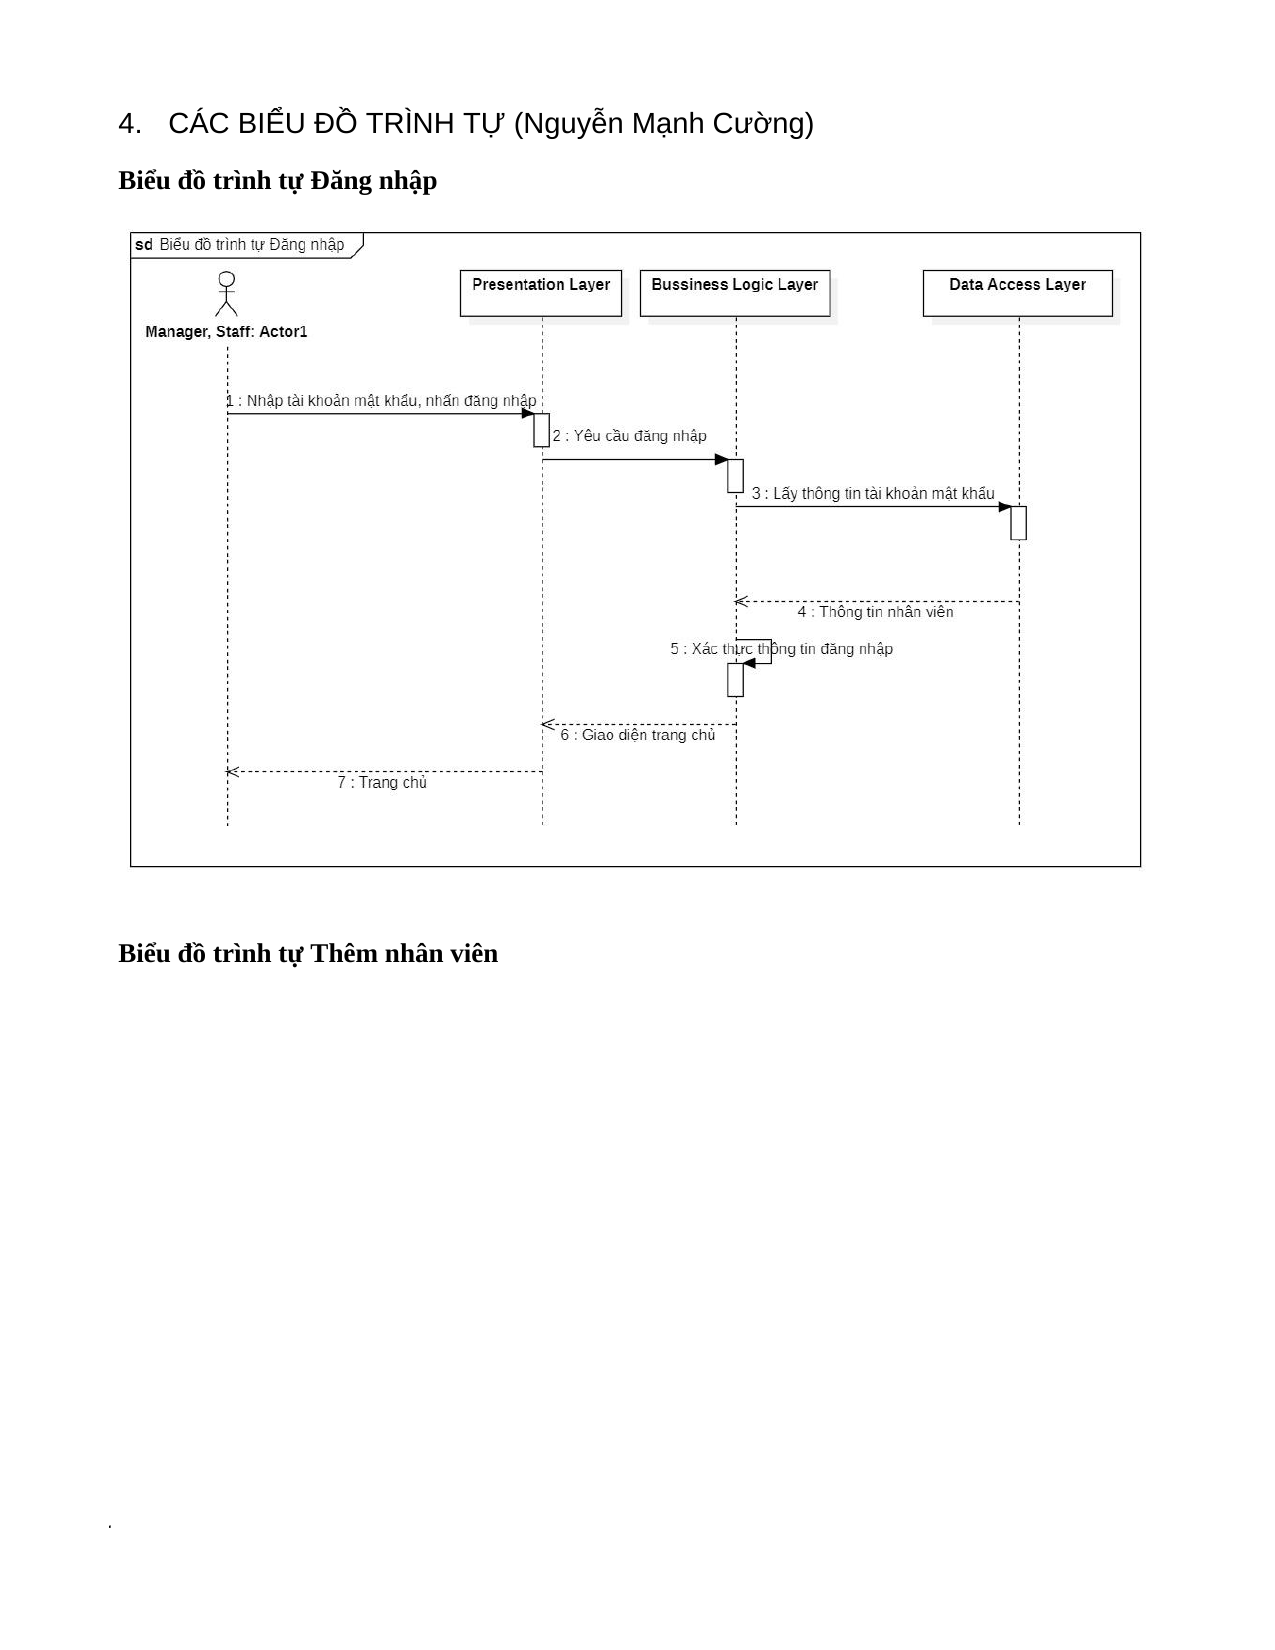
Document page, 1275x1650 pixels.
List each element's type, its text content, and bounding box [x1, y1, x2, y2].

text Biểu đồ trình tự Thêm nhân viên [118, 937, 1186, 968]
text Biểu đồ trình tự Đăng nhập [118, 164, 1186, 196]
picture [118, 220, 1187, 913]
subtitle CÁC BIỂU ĐỒ TRÌNH TỰ (Nguyễn Mạnh Cường) [118, 106, 1186, 139]
